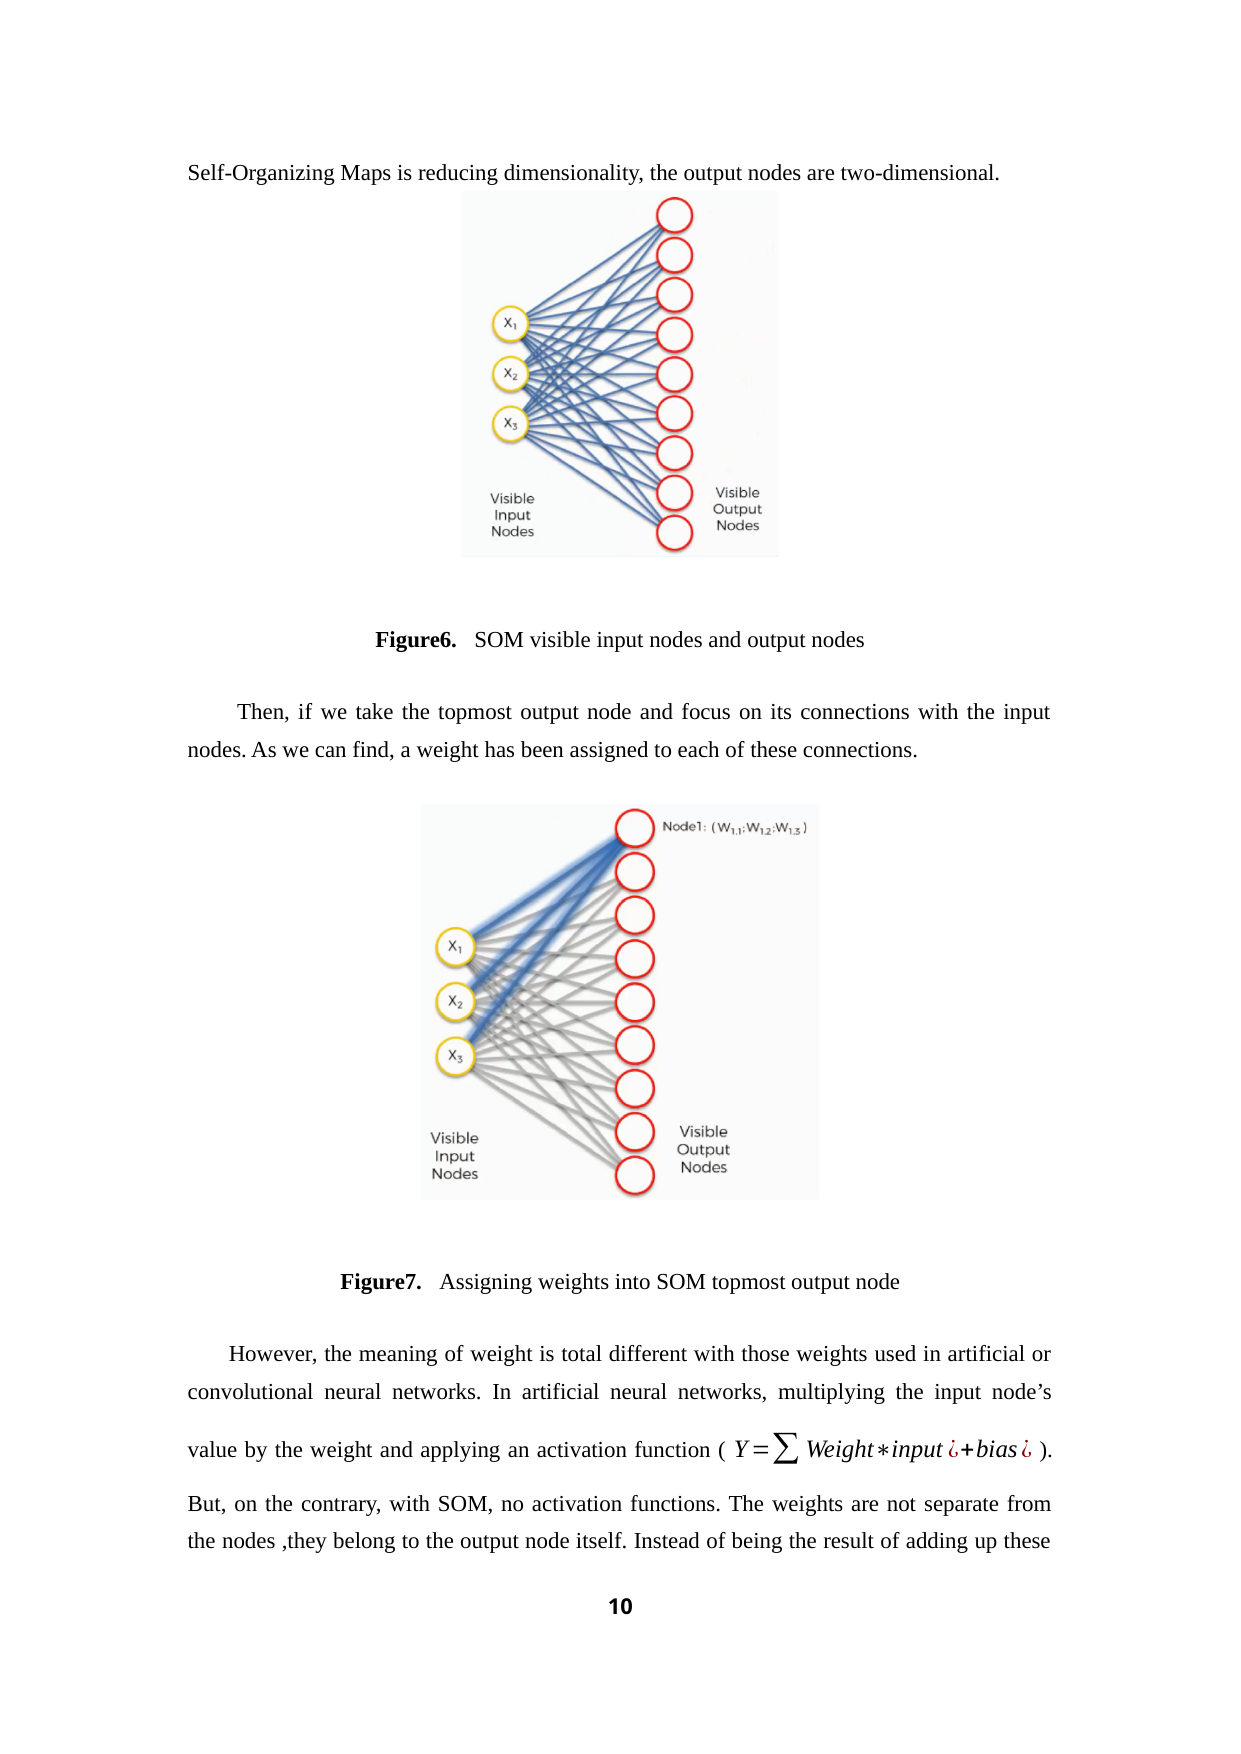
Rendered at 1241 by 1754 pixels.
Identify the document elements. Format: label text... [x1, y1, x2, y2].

picture [461, 191, 779, 557]
text Figure6. SOM visible input nodes and output nodes [187, 623, 1053, 655]
picture [420, 768, 820, 1200]
text Then, if we take the topmost output node and focus on its connections with the input nodes. As we can find, a weight has been assigned to each of these connections. [187, 695, 1053, 765]
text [187, 1337, 1053, 1556]
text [187, 156, 1053, 188]
text Figure7. Assigning weights into SOM topmost output node [187, 1265, 1053, 1297]
